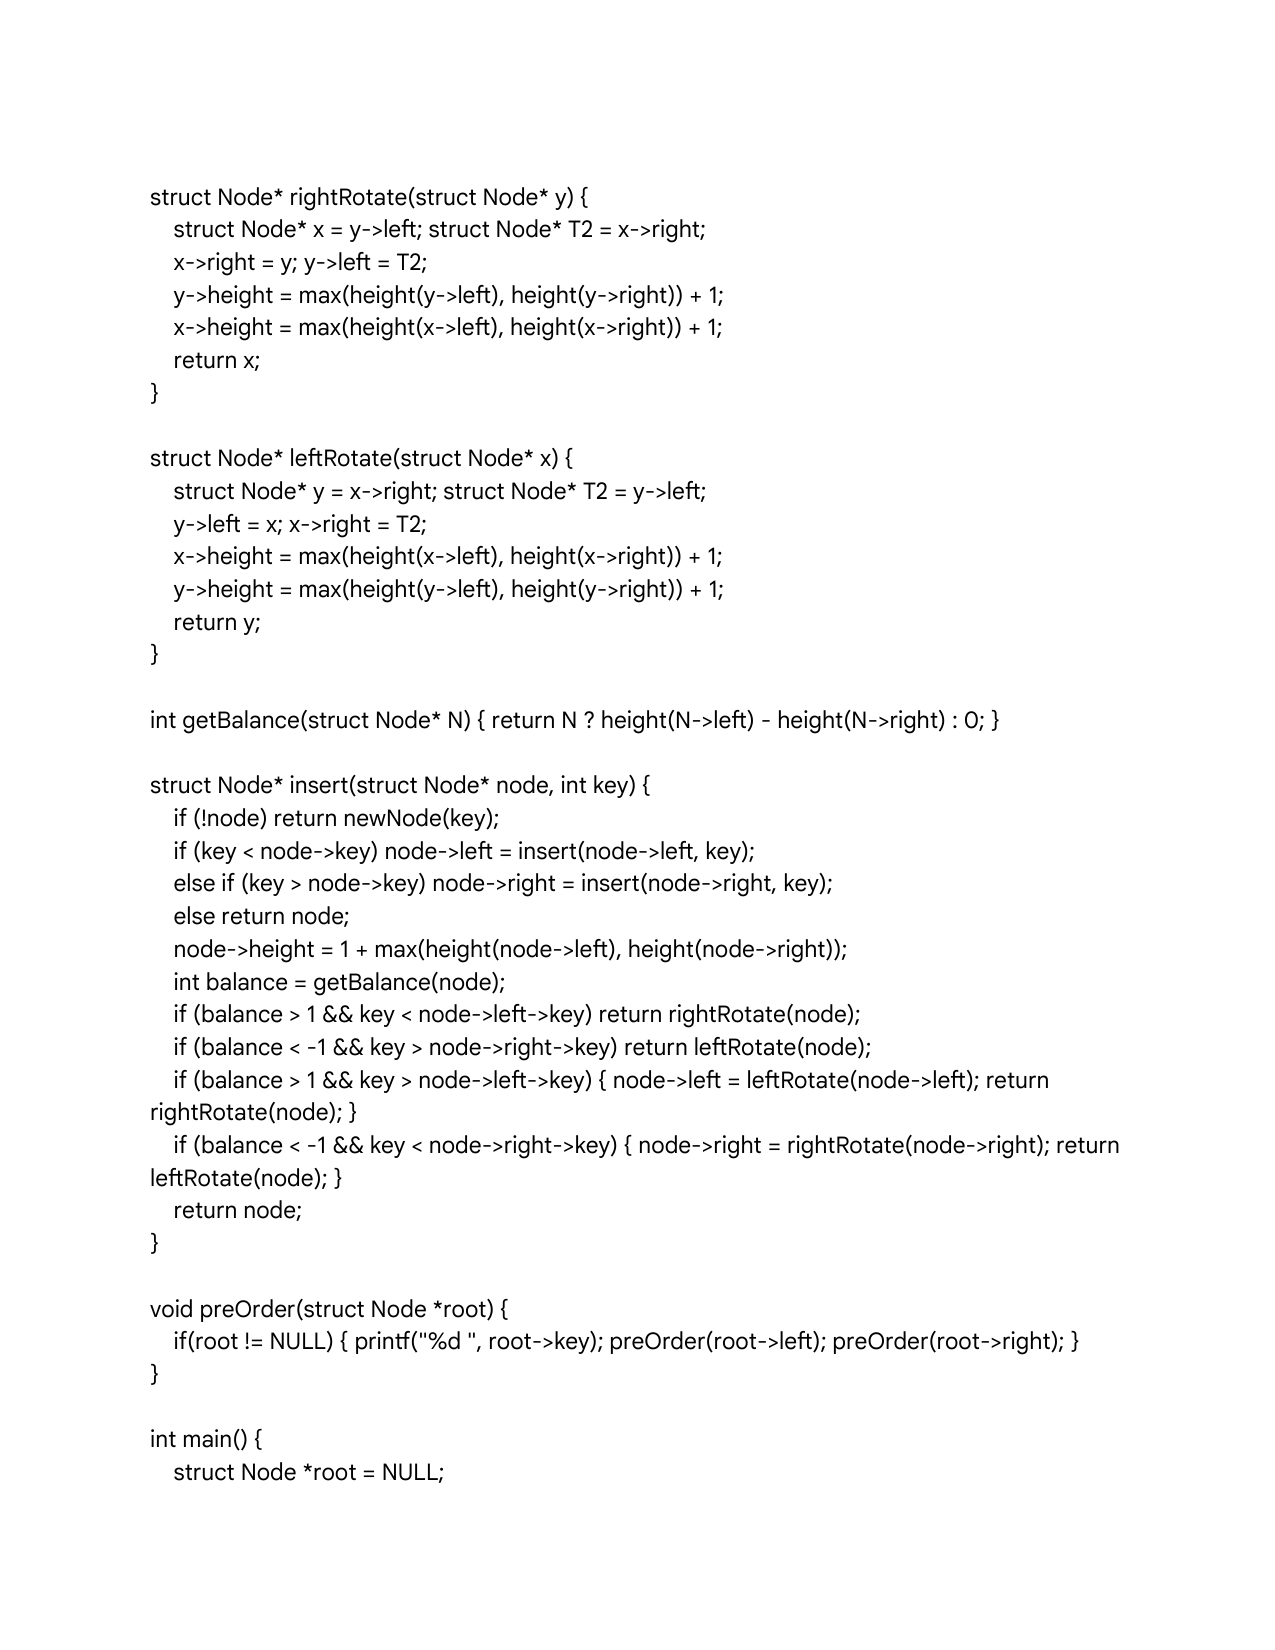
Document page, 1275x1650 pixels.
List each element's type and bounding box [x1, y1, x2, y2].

text [150, 150, 1125, 1487]
